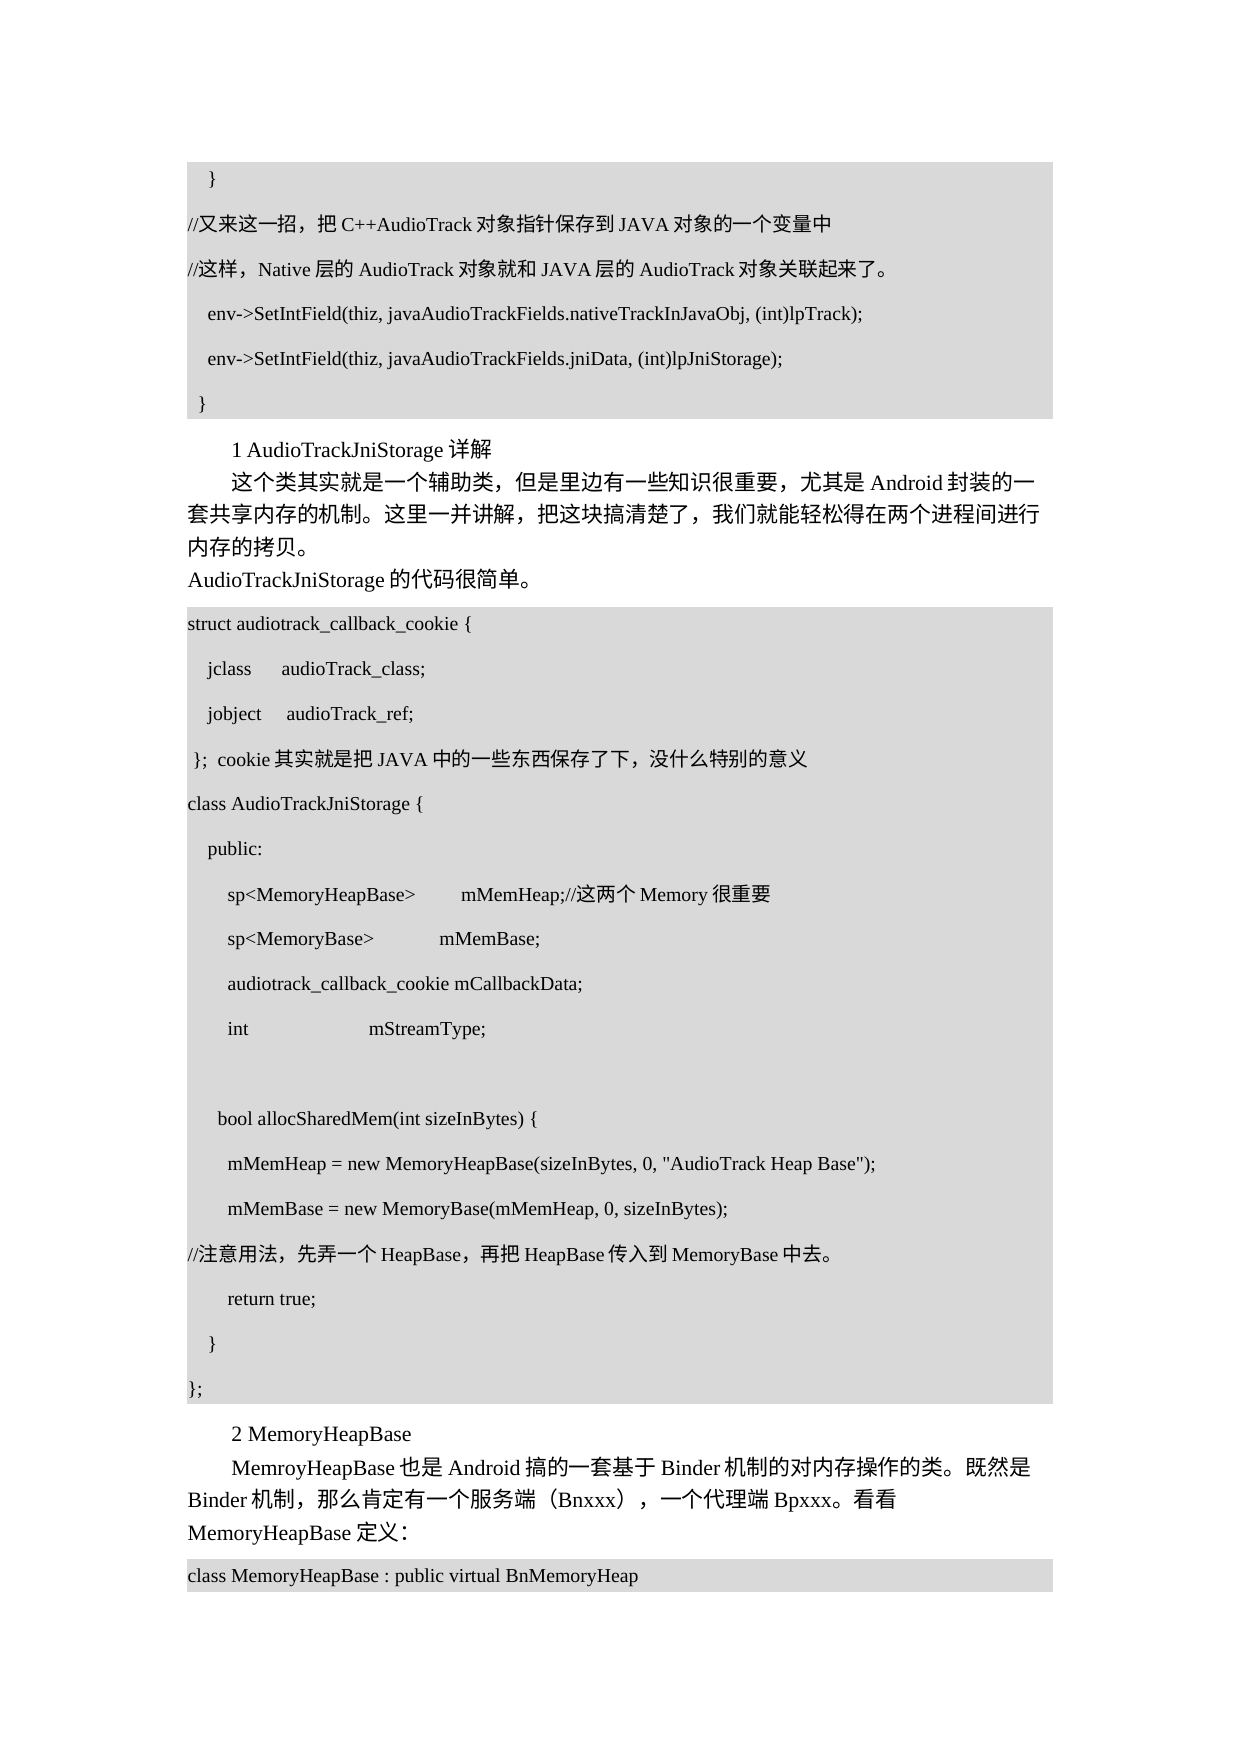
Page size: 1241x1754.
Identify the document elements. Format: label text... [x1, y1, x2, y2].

text sp<MemoryHeapBase> mMemHeap;//这两个Memory很重要 [187, 877, 1053, 909]
text mMemBase = new MemoryBase(mMemHeap, 0, sizeInBytes); [187, 1192, 1053, 1224]
text MemroyHeapBase也是Android搞的一套基于Binder机制的对内存操作的类。既然是Binder机制，那么肯定有一个服务端（Bnxxx），一个代理端Bpxxx。看看MemoryHeapBase定义： [187, 1449, 1053, 1547]
text }; [187, 1372, 1053, 1404]
text } [187, 387, 1053, 419]
text class MemoryHeapBase : public virtual BnMemoryHeap [187, 1559, 1053, 1592]
text bool allocSharedMem(int sizeInBytes) { [187, 1102, 1053, 1134]
text //这样，Native层的AudioTrack对象就和JAVA层的AudioTrack对象关联起来了。 [187, 252, 1053, 284]
text struct audiotrack_callback_cookie { [187, 607, 1053, 639]
text env->SetIntField(thiz, javaAudioTrackFields.nativeTrackInJavaObj, (int)lpTrack); [187, 297, 1053, 329]
text mMemHeap = new MemoryHeapBase(sizeInBytes, 0, "AudioTrack Heap Base"); [187, 1147, 1053, 1179]
text } [187, 1327, 1053, 1359]
text int mStreamType; [187, 1012, 1053, 1044]
text 1 AudioTrackJniStorage详解 [187, 432, 1053, 464]
text 这个类其实就是一个辅助类，但是里边有一些知识很重要，尤其是Android封装的一套共享内存的机制。这里一并讲解，把这块搞清楚了，我们就能轻松得在两个进程间进行内存的拷贝。 [187, 464, 1053, 562]
text class AudioTrackJniStorage { [187, 787, 1053, 819]
text //又来这一招，把C++AudioTrack对象指针保存到JAVA对象的一个变量中 [187, 207, 1053, 239]
text 2 MemoryHeapBase [187, 1417, 1053, 1449]
text //注意用法，先弄一个HeapBase，再把HeapBase传入到MemoryBase中去。 [187, 1237, 1053, 1269]
text env->SetIntField(thiz, javaAudioTrackFields.jniData, (int)lpJniStorage); [187, 342, 1053, 374]
text jobject audioTrack_ref; [187, 697, 1053, 729]
text public: [187, 832, 1053, 864]
text audiotrack_callback_cookie mCallbackData; [187, 967, 1053, 999]
text } [187, 162, 1053, 194]
text return true; [187, 1282, 1053, 1314]
text }; cookie其实就是把JAVA中的一些东西保存了下，没什么特别的意义 [187, 742, 1053, 774]
text sp<MemoryBase> mMemBase; [187, 922, 1053, 954]
text jclass audioTrack_class; [187, 652, 1053, 684]
text AudioTrackJniStorage的代码很简单。 [187, 562, 1053, 594]
